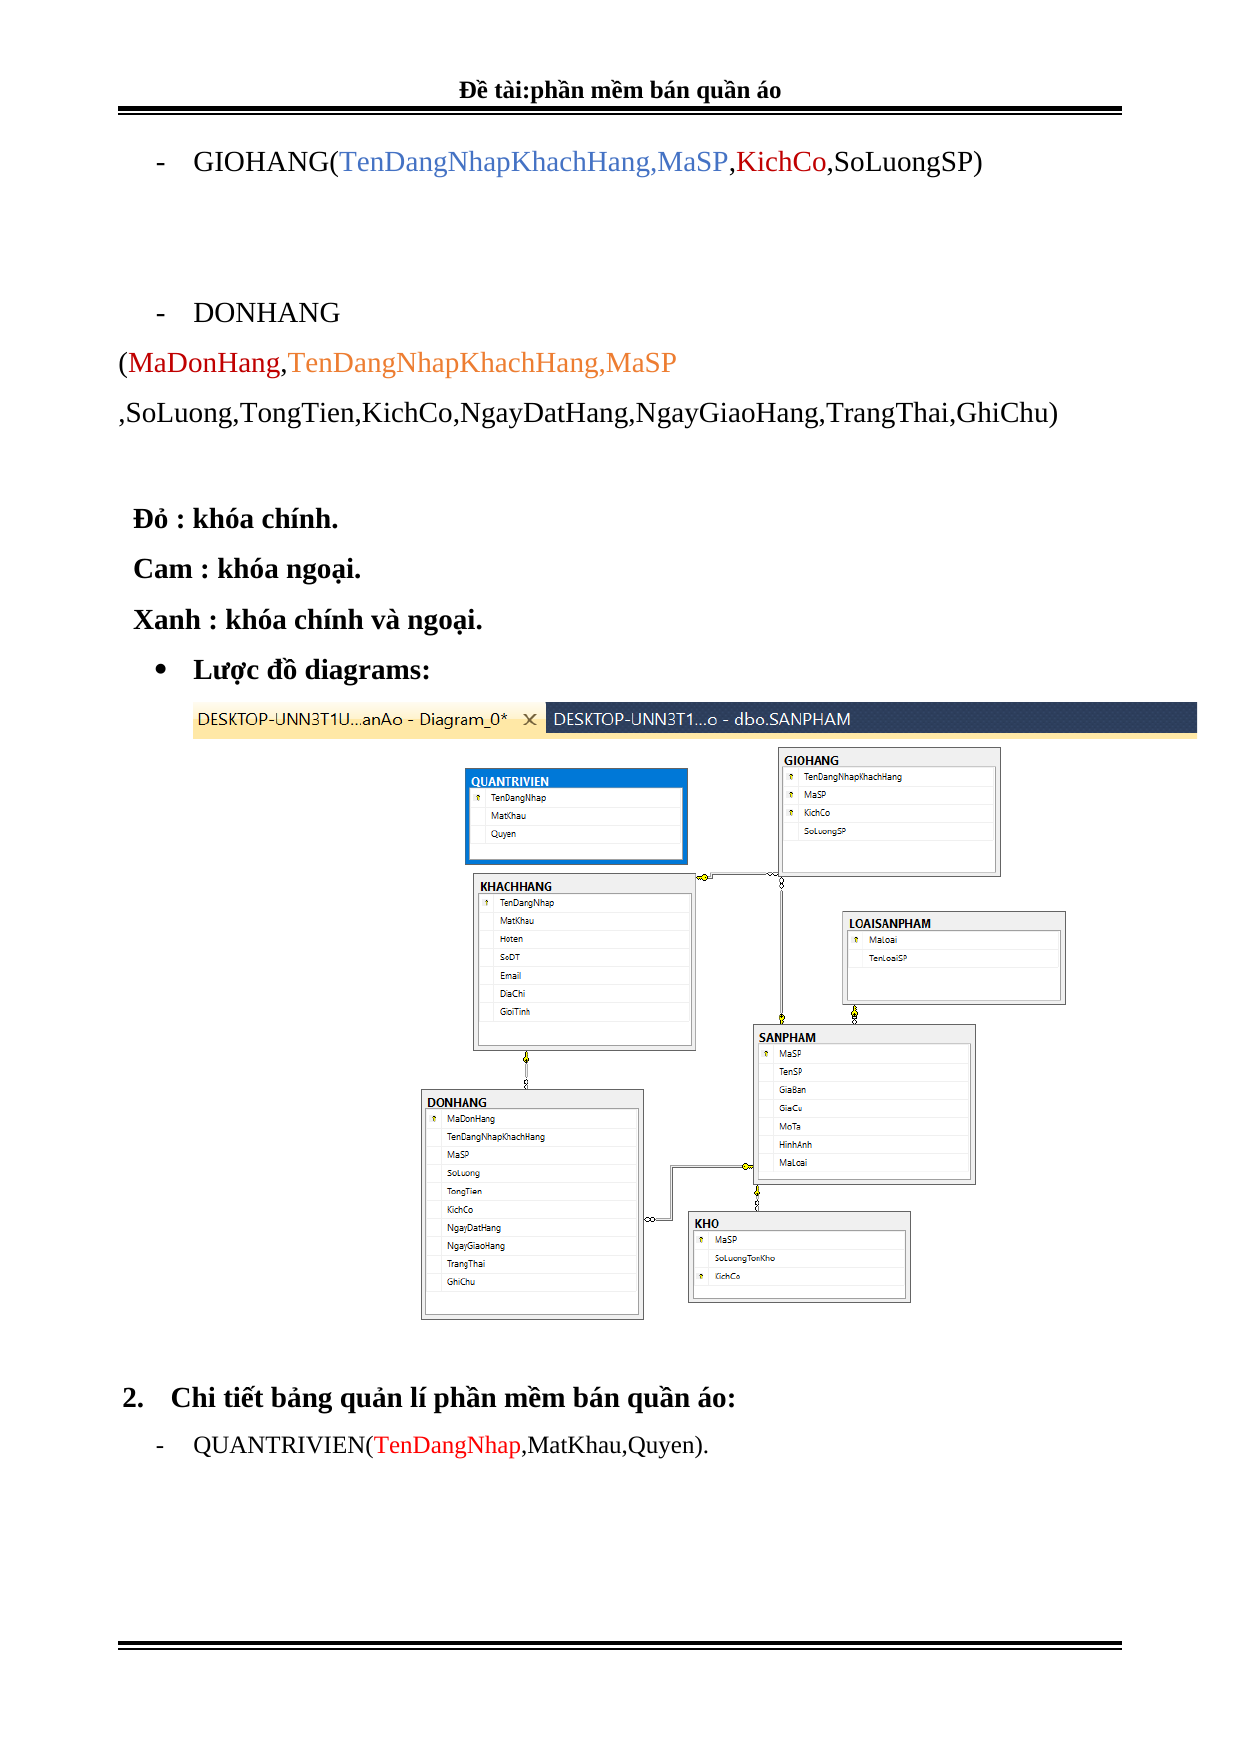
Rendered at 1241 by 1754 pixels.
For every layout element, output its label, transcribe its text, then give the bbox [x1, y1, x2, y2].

list GIOHANG(TenDangNhapKhachHang,MaSP,KichCo,SoLuongSP) [156, 144, 1122, 178]
list Xanh : khóa chính và ngoại. [133, 602, 1122, 636]
list Lược đồ diagrams: [156, 652, 1122, 686]
list Chi tiết bảng quản lí phần mềm bán quần áo: [133, 1380, 1122, 1414]
picture [193, 702, 1198, 1364]
list (MaDonHang,TenDangNhapKhachHang,MaSP [118, 345, 1122, 379]
list Đỏ : khóa chính. [118, 501, 1122, 535]
list DONHANG [156, 295, 1122, 328]
list QUANTRIVIEN(TenDangNhap,MatKhau,Quyen). [156, 1431, 1122, 1459]
list ,SoLuong,TongTien,KichCo,NgayDatHang,NgayGiaoHang,TrangThai,GhiChu) [118, 396, 1122, 429]
list Cam : khóa ngoại. [133, 552, 1122, 585]
